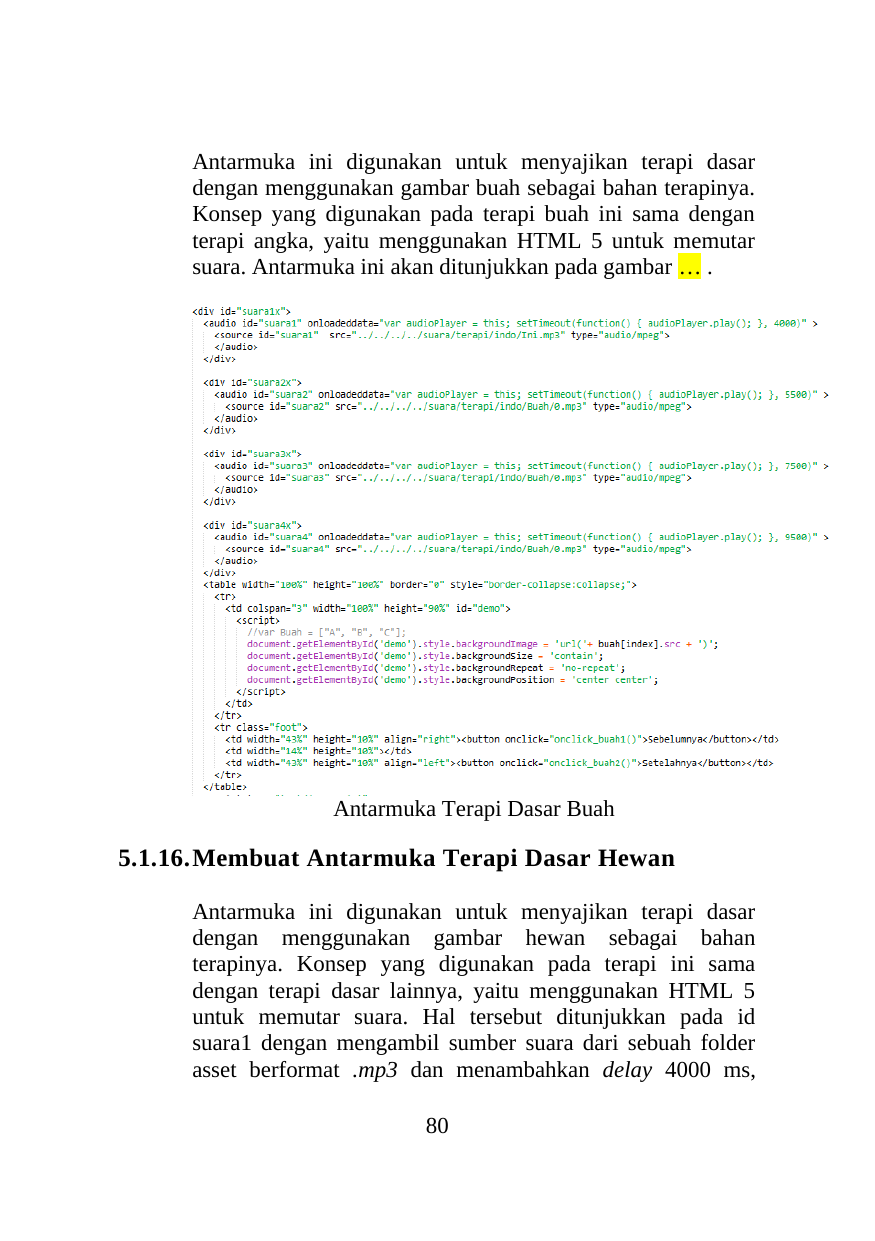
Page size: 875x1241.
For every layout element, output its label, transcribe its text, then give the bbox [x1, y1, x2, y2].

text Antarmuka ini digunakan untuk menyajikan terapi dasar dengan menggunakan gambar buah sebagai bahan terapinya. Konsep yang digunakan pada terapi buah ini sama dengan terapi angka, yaitu menggunakan HTML 5 untuk memutar suara. Antarmuka ini akan ditunjukkan pada gambar … . [192, 148, 756, 279]
subtitle Membuat Antarmuka Terapi Dasar Hewan [118, 843, 756, 871]
text Antarmuka Terapi Dasar Buah [192, 796, 756, 822]
picture [192, 305, 831, 796]
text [192, 898, 756, 1082]
